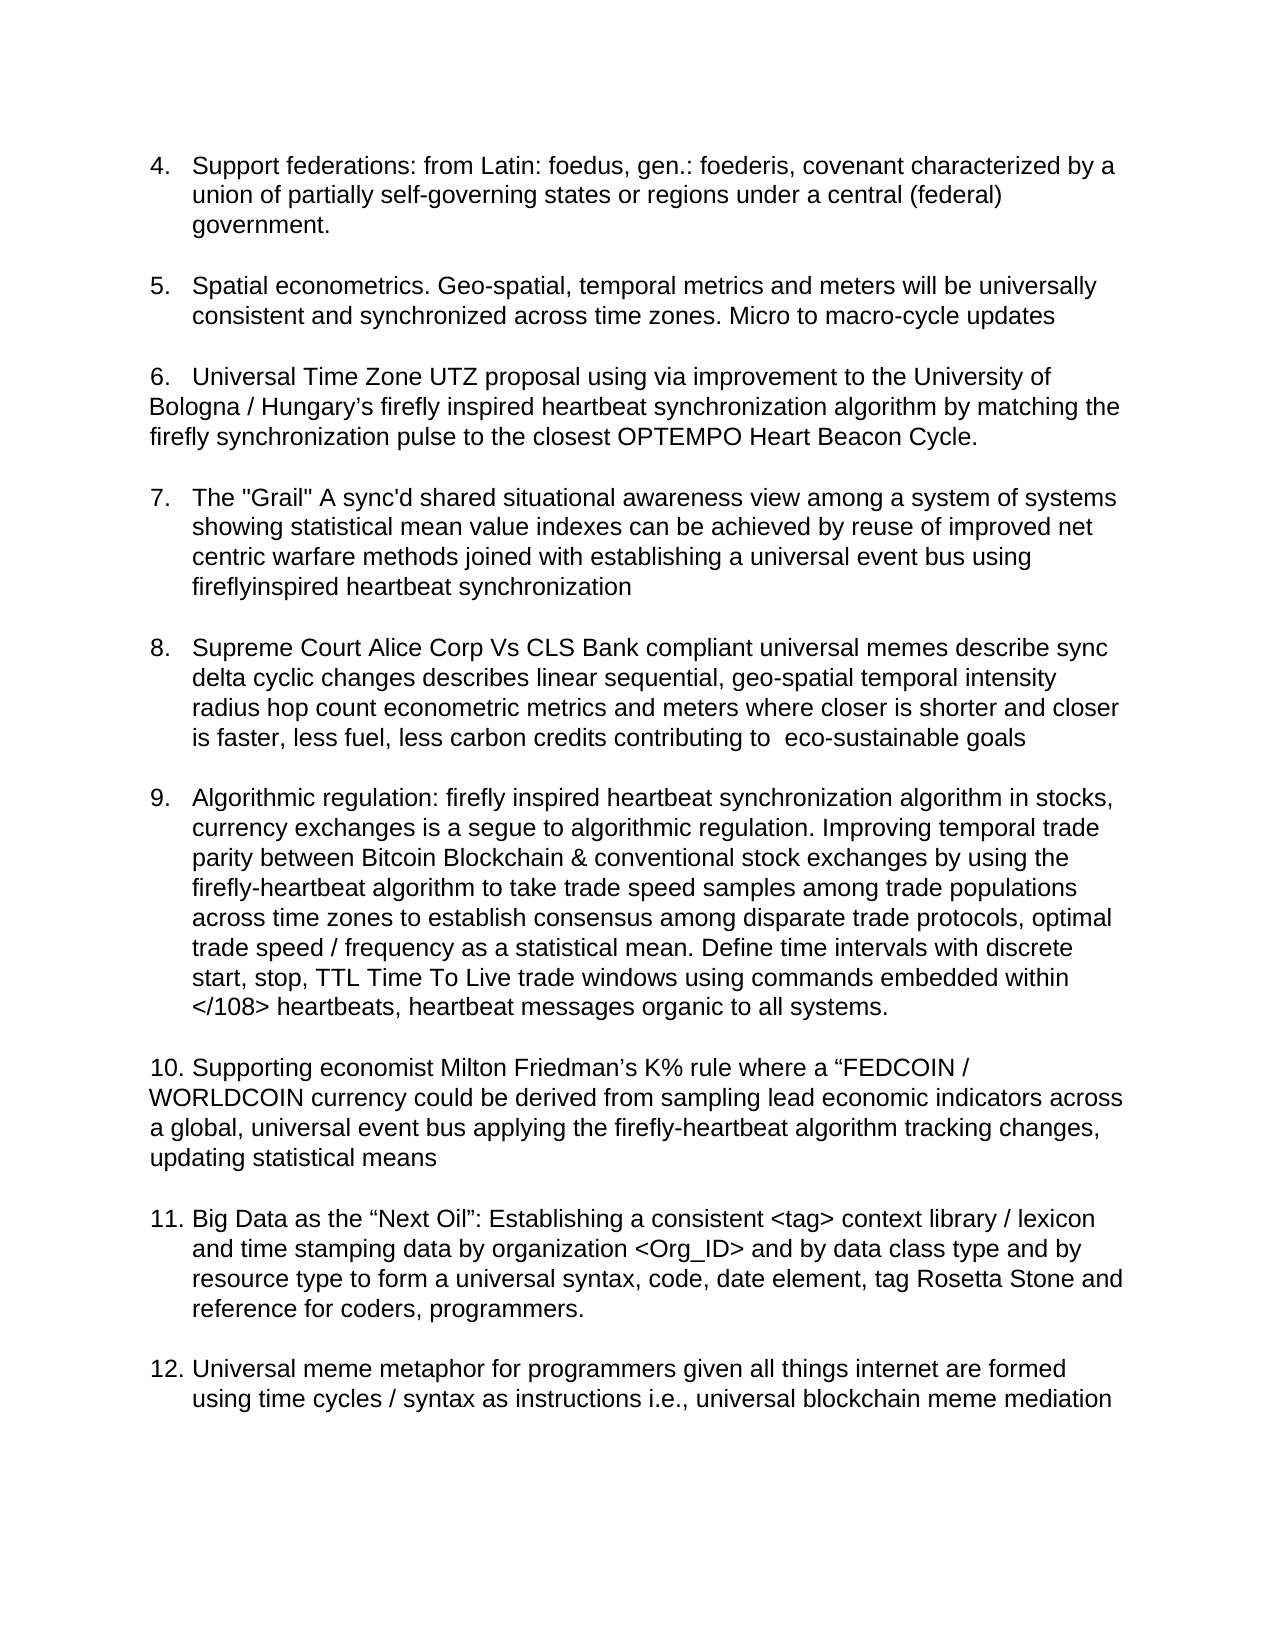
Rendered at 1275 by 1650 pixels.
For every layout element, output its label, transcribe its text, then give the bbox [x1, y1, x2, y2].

list Universal meme metaphor for programmers given all things internet are formed using time cycles / syntax as instructions i.e., universal blockchain meme mediation [150, 1354, 1125, 1413]
list Spatial econometrics. Geo-spatial, temporal metrics and meters will be universally consistent and synchronized across time zones. Micro to macro-cycle updates [150, 271, 1125, 330]
list Supporting economist Milton Friedman’s K% rule where a “FEDCOIN / [150, 1053, 1125, 1082]
list Algorithmic regulation: firefly inspired heartbeat synchronization algorithm in stocks, currency exchanges is a segue to algorithmic regulation. Improving temporal trade parity between Bitcoin Blockchain & conventional stock exchanges by using the firefly-heartbeat algorithm to take trade speed samples among trade populations across time zones to establish consensus among disparate trade protocols, optimal trade speed / frequency as a statistical mean. Define time intervals with discrete start, stop, TTL Time To Live trade windows using commands embedded within </108> heartbeats, heartbeat messages organic to all systems. [150, 783, 1125, 1021]
list Universal Time Zone UTZ proposal using via improvement to the University of [150, 362, 1125, 390]
text WORLDCOIN currency could be derived from sampling lead economic indicators across a global, universal event bus applying the firefly-heartbeat algorithm tracking changes, updating statistical means [148, 1083, 1125, 1172]
text Bologna / Hungary’s firefly inspired heartbeat synchronization algorithm by matching the firefly synchronization pulse to the closest OPTEMPO Heart Beacon Cycle. [148, 392, 1125, 451]
list The "Grail" A sync'd shared situational awareness view among a system of systems showing statistical mean value indexes can be achieved by reuse of improved net centric warfare methods joined with establishing a universal event bus using fireflyinspired heartbeat synchronization [150, 482, 1125, 601]
list Support federations: from Latin: foedus, gen.: foederis, covenant characterized by a union of partially self-governing states or regions under a central (federal) government. [150, 151, 1125, 239]
list Big Data as the “Next Oil”: Establishing a consistent <tag> context library / lexicon and time stamping data by organization <Org_ID> and by data class type and by resource type to form a universal syntax, code, date element, tag Rosetta Stone and reference for coders, programmers. [150, 1204, 1125, 1322]
list Supreme Court Alice Corp Vs CLS Bank compliant universal memes describe sync delta cyclic changes describes linear sequential, geo-spatial temporal intensity radius hop count econometric metrics and meters where closer is shorter and closer is faster, less fuel, less carbon credits contributing to eco-sustainable goals [150, 633, 1125, 751]
